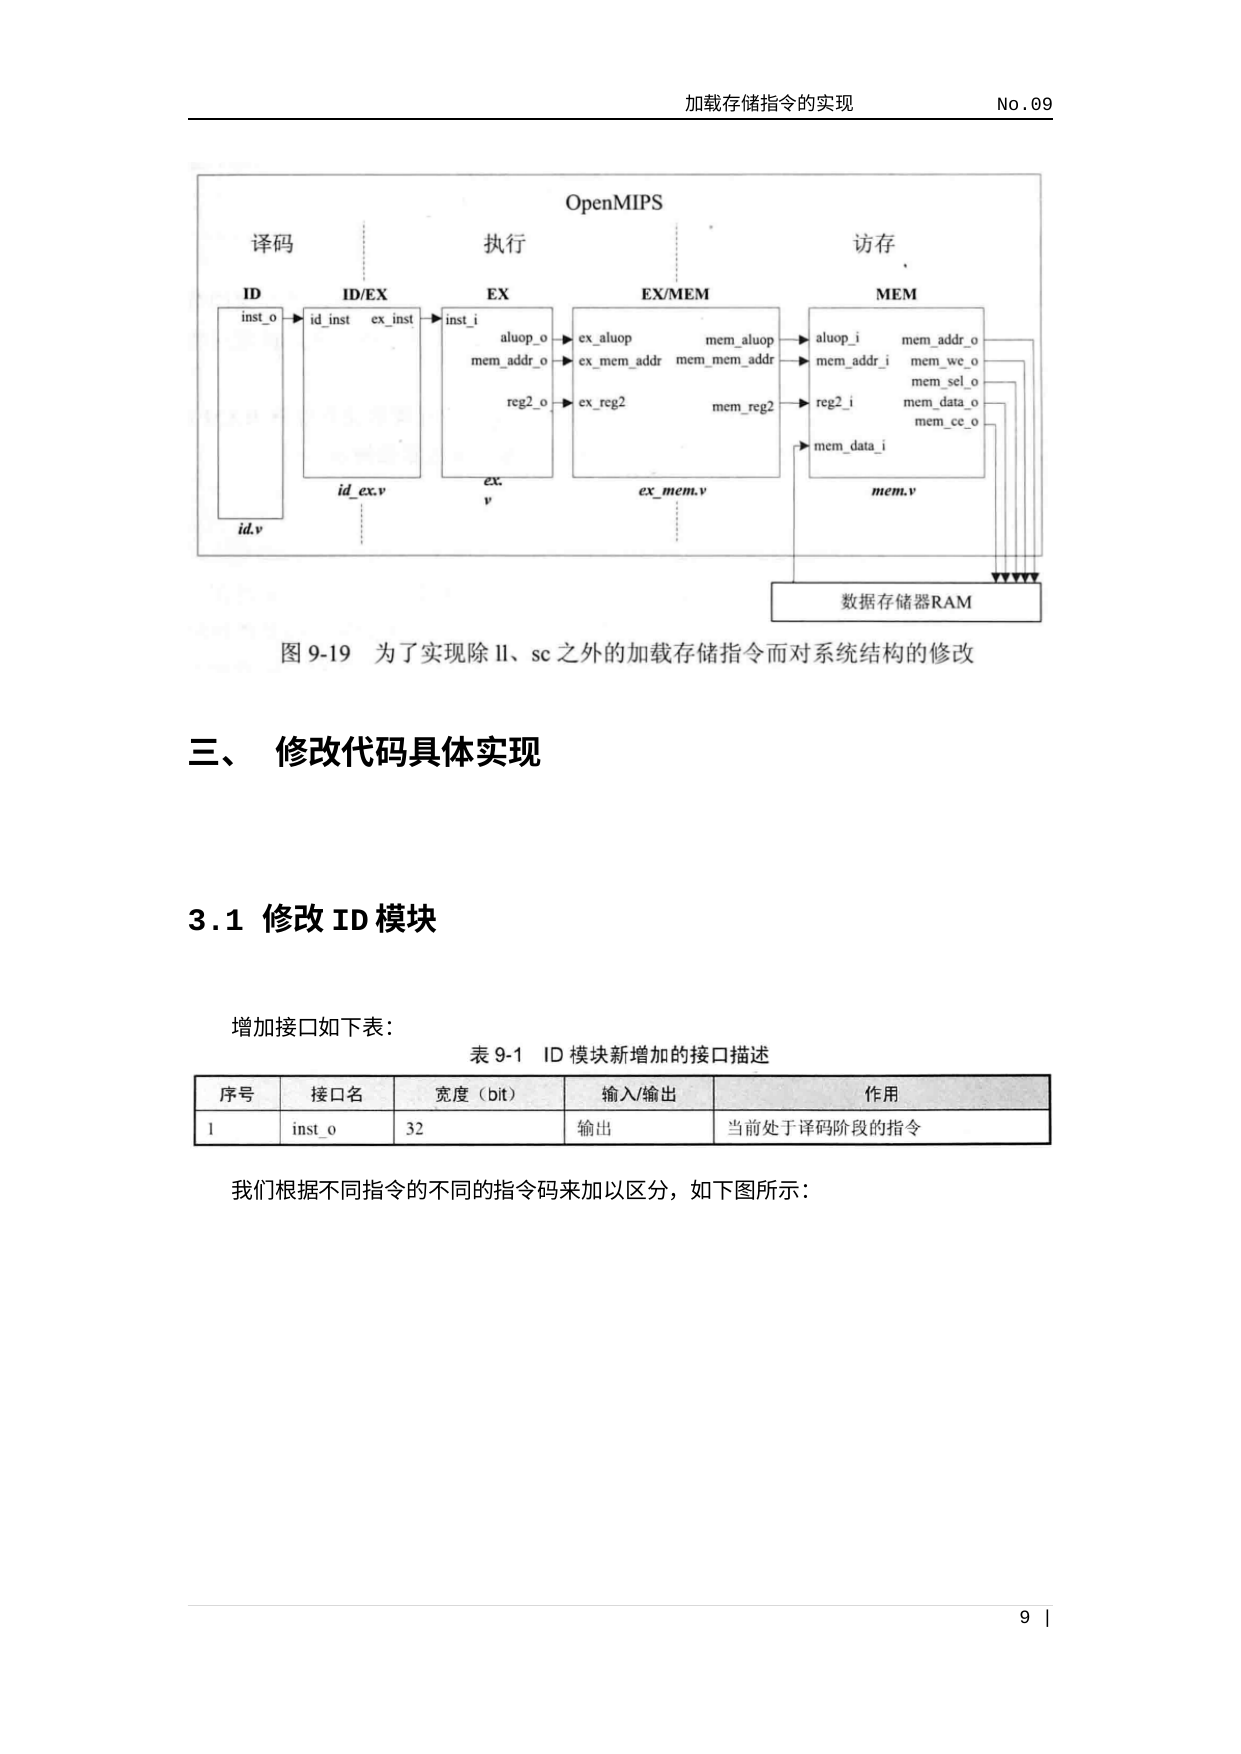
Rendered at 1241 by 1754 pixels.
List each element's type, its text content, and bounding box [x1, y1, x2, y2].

text 增加接口如下表： [187, 1010, 1053, 1042]
subtitle 3.1 修改ID模块 [187, 885, 1053, 950]
subtitle 修改代码具体实现 [187, 717, 1053, 782]
text 我们根据不同指令的不同的指令码来加以区分，如下图所示： [187, 1172, 1053, 1205]
picture [187, 162, 1053, 673]
picture [187, 1042, 1053, 1149]
